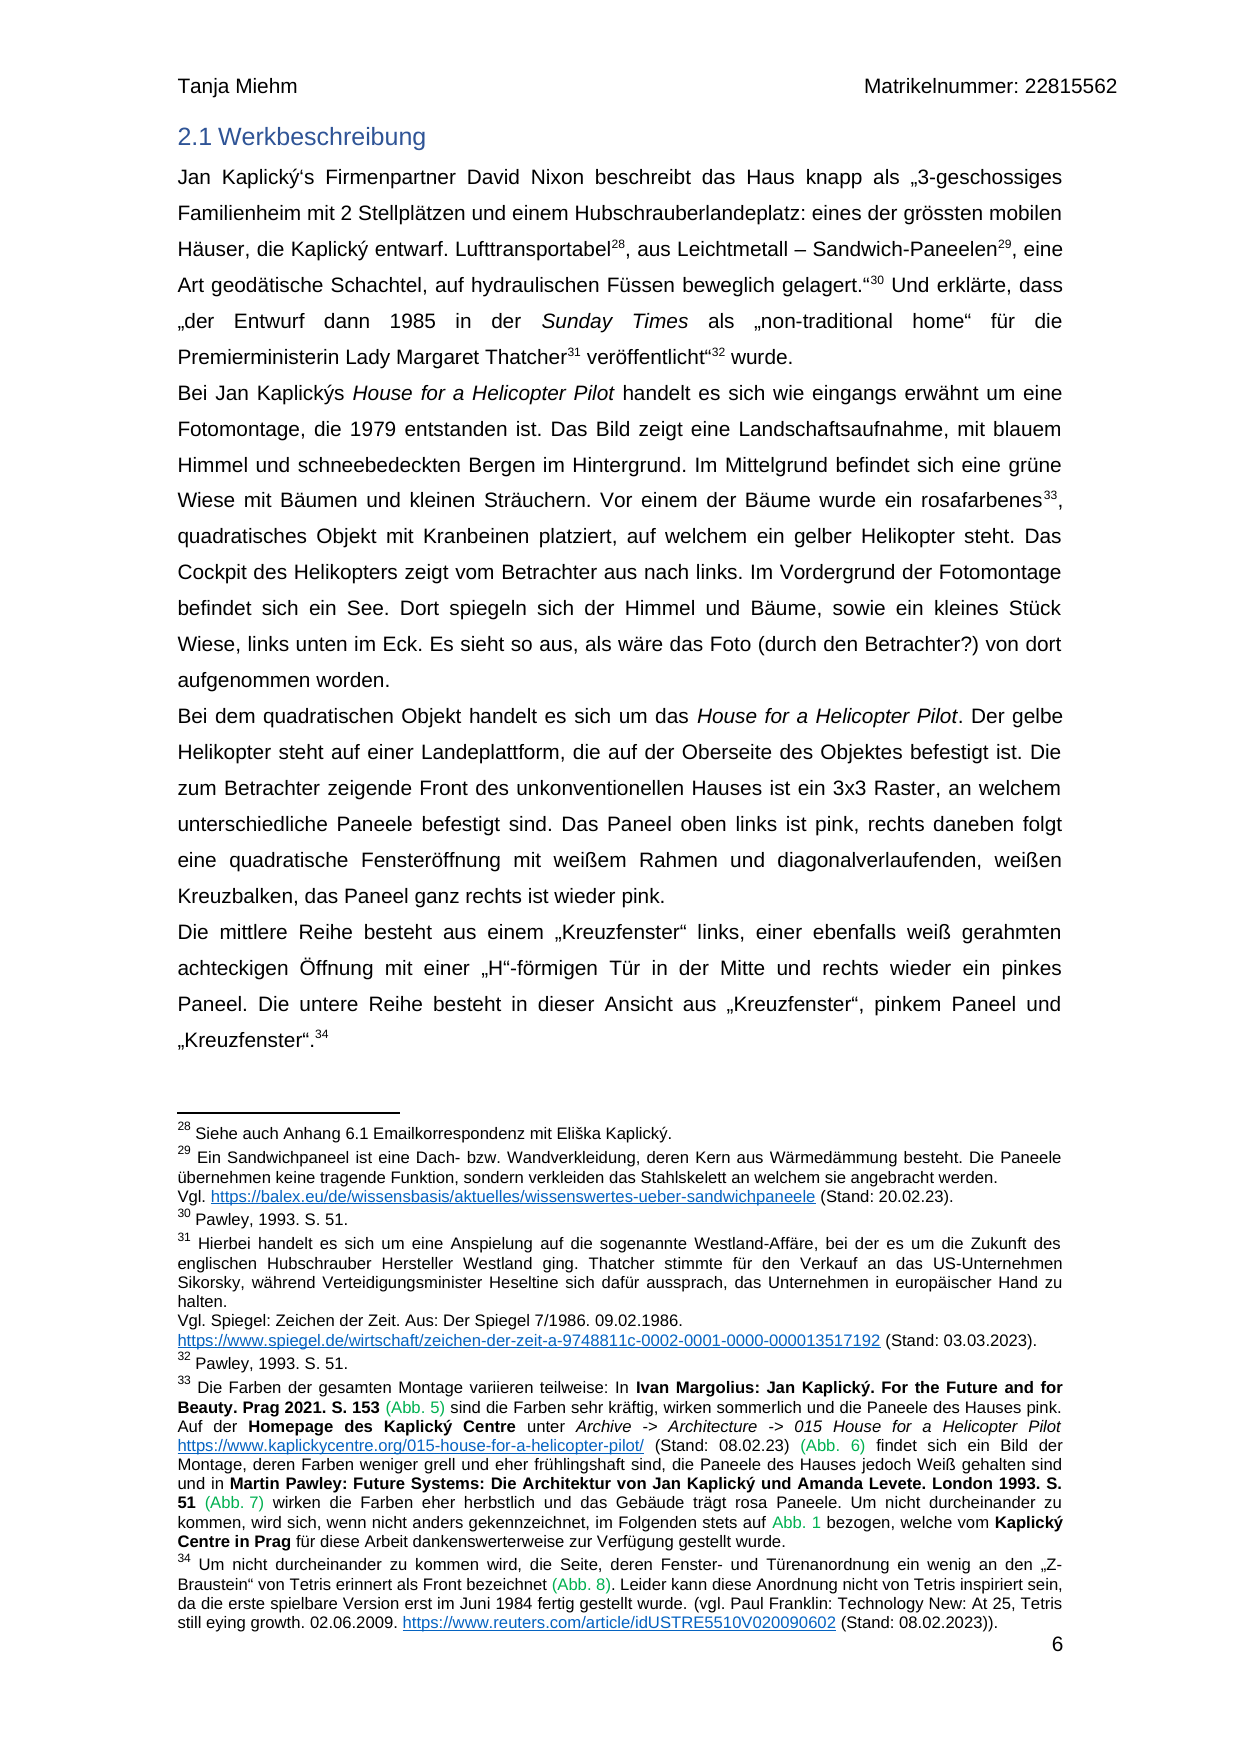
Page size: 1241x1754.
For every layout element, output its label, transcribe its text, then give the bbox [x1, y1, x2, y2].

text Jan Kaplický‘s Firmenpartner David Nixon beschreibt das Haus knapp als „3-geschossiges Familienheim mit 2 Stellplätzen und einem Hubschrauberlandeplatz: eines der grössten mobilen Häuser, die Kaplický entwarf. Lufttransportabel, aus Leichtmetall – Sandwich-Paneelen, eine Art geodätische Schachtel, auf hydraulischen Füssen beweglich gelagert.“ Und erklärte, dass „der Entwurf dann 1985 in der Sunday Times als „non-traditional home“ für die Premierministerin Lady Margaret Thatcher veröffentlicht“ wurde. [177, 165, 1063, 368]
text Bei dem quadratischen Objekt handelt es sich um das House for a Helicopter Pilot. Der gelbe Helikopter steht auf einer Landeplattform, die auf der Oberseite des Objektes befestigt ist. Die zum Betrachter zeigende Front des unkonventionellen Hauses ist ein 3x3 Raster, an welchem unterschiedliche Paneele befestigt sind. Das Paneel oben links ist pink, rechts daneben folgt eine quadratische Fensteröffnung mit weißem Rahmen und diagonalverlaufenden, weißen Kreuzbalken, das Paneel ganz rechts ist wieder pink. [177, 704, 1063, 908]
text Die mittlere Reihe besteht aus einem „Kreuzfenster“ links, einer ebenfalls weiß gerahmten achteckigen Öffnung mit einer „H“-förmigen Tür in der Mitte und rechts wieder ein pinkes Paneel. Die untere Reihe besteht in dieser Ansicht aus „Kreuzfenster“, pinkem Paneel und „Kreuzfenster“. [177, 919, 1063, 1051]
subtitle Werkbeschreibung [177, 122, 1063, 151]
text Bei Jan Kaplickýs House for a Helicopter Pilot handelt es sich wie eingangs erwähnt um eine Fotomontage, die 1979 entstanden ist. Das Bild zeigt eine Landschaftsaufnahme, mit blauem Himmel und schneebedeckten Bergen im Hintergrund. Im Mittelgrund befindet sich eine grüne Wiese mit Bäumen und kleinen Sträuchern. Vor einem der Bäume wurde ein rosafarbenes, quadratisches Objekt mit Kranbeinen platziert, auf welchem ein gelber Helikopter steht. Das Cockpit des Helikopters zeigt vom Betrachter aus nach links. Im Vordergrund der Fotomontage befindet sich ein See. Dort spiegeln sich der Himmel und Bäume, sowie ein kleines Stück Wiese, links unten im Eck. Es sieht so aus, als wäre das Foto (durch den Betrachter?) von dort aufgenommen worden. [177, 381, 1063, 692]
